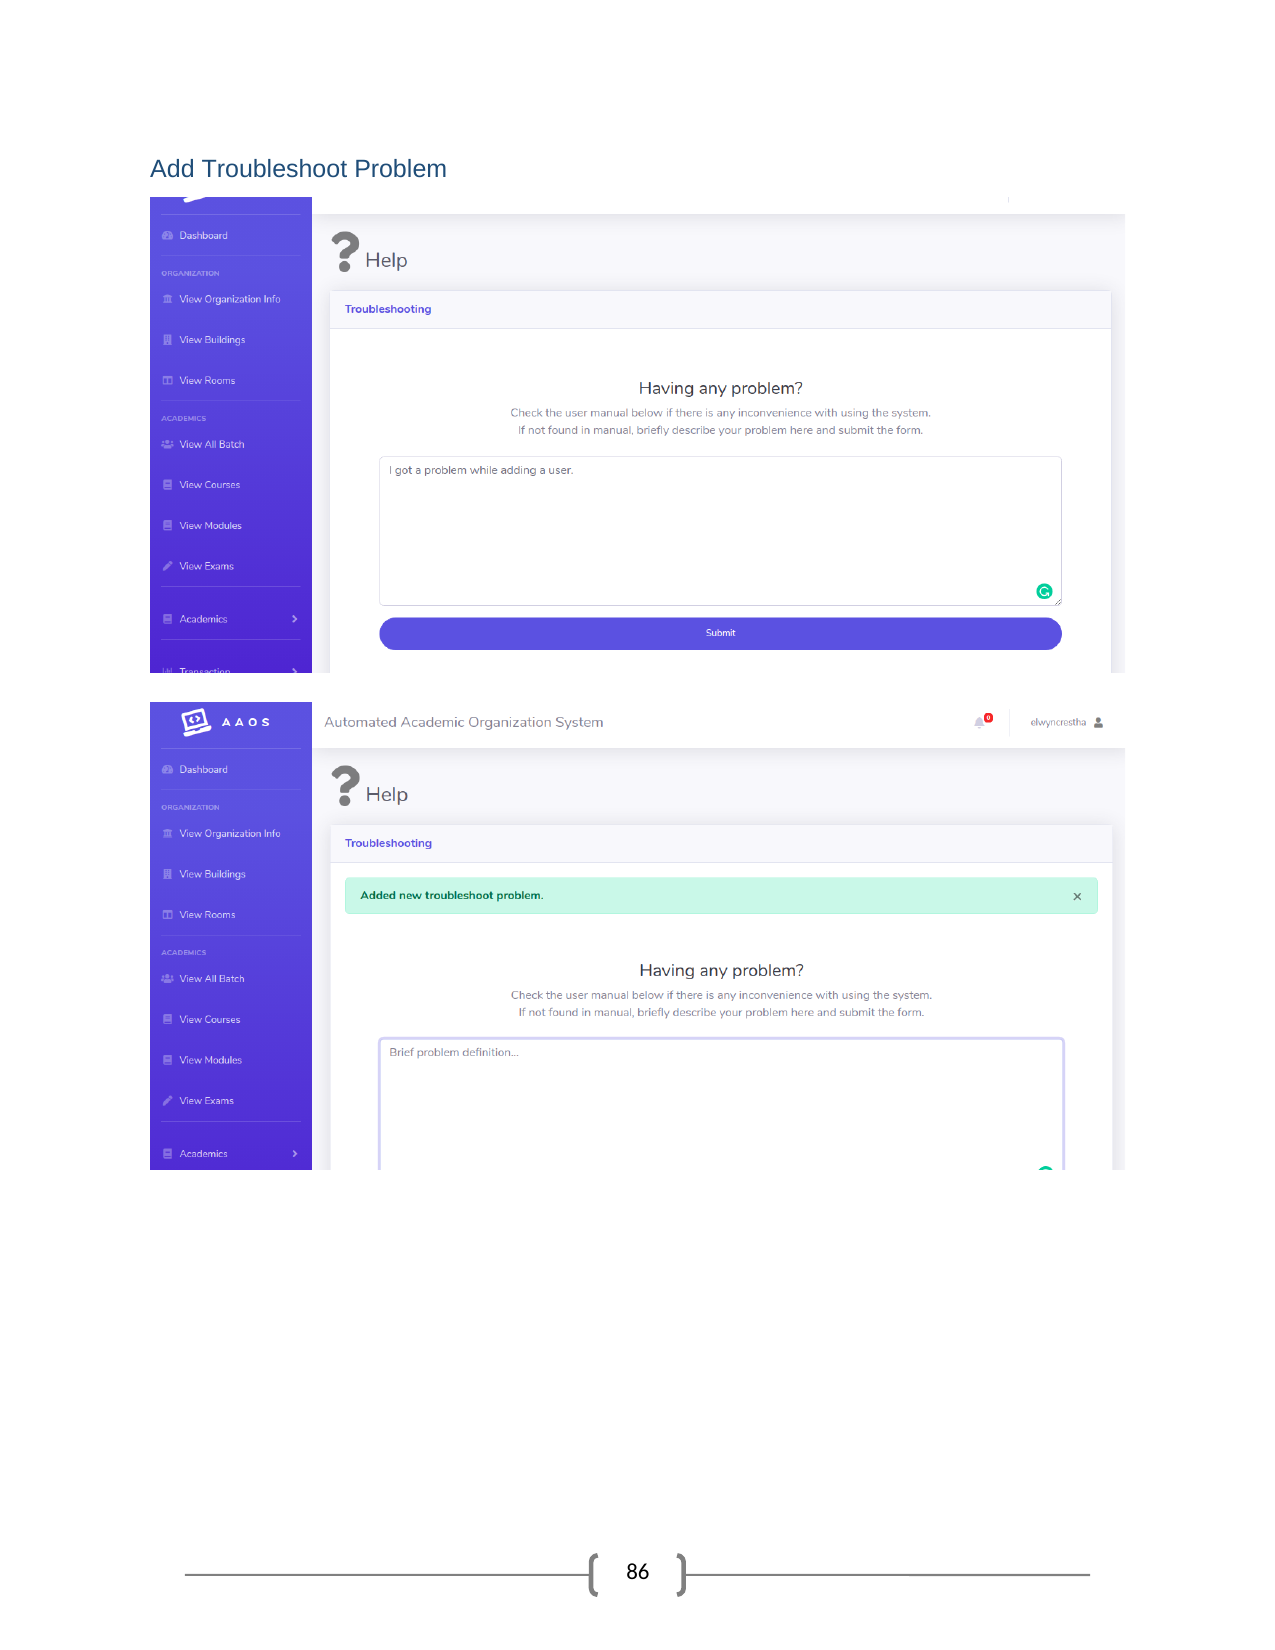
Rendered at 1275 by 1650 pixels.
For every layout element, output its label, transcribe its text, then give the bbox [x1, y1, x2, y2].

text Add Troubleshoot Problem [150, 154, 1125, 183]
picture [150, 702, 1125, 1170]
picture [150, 197, 1125, 673]
